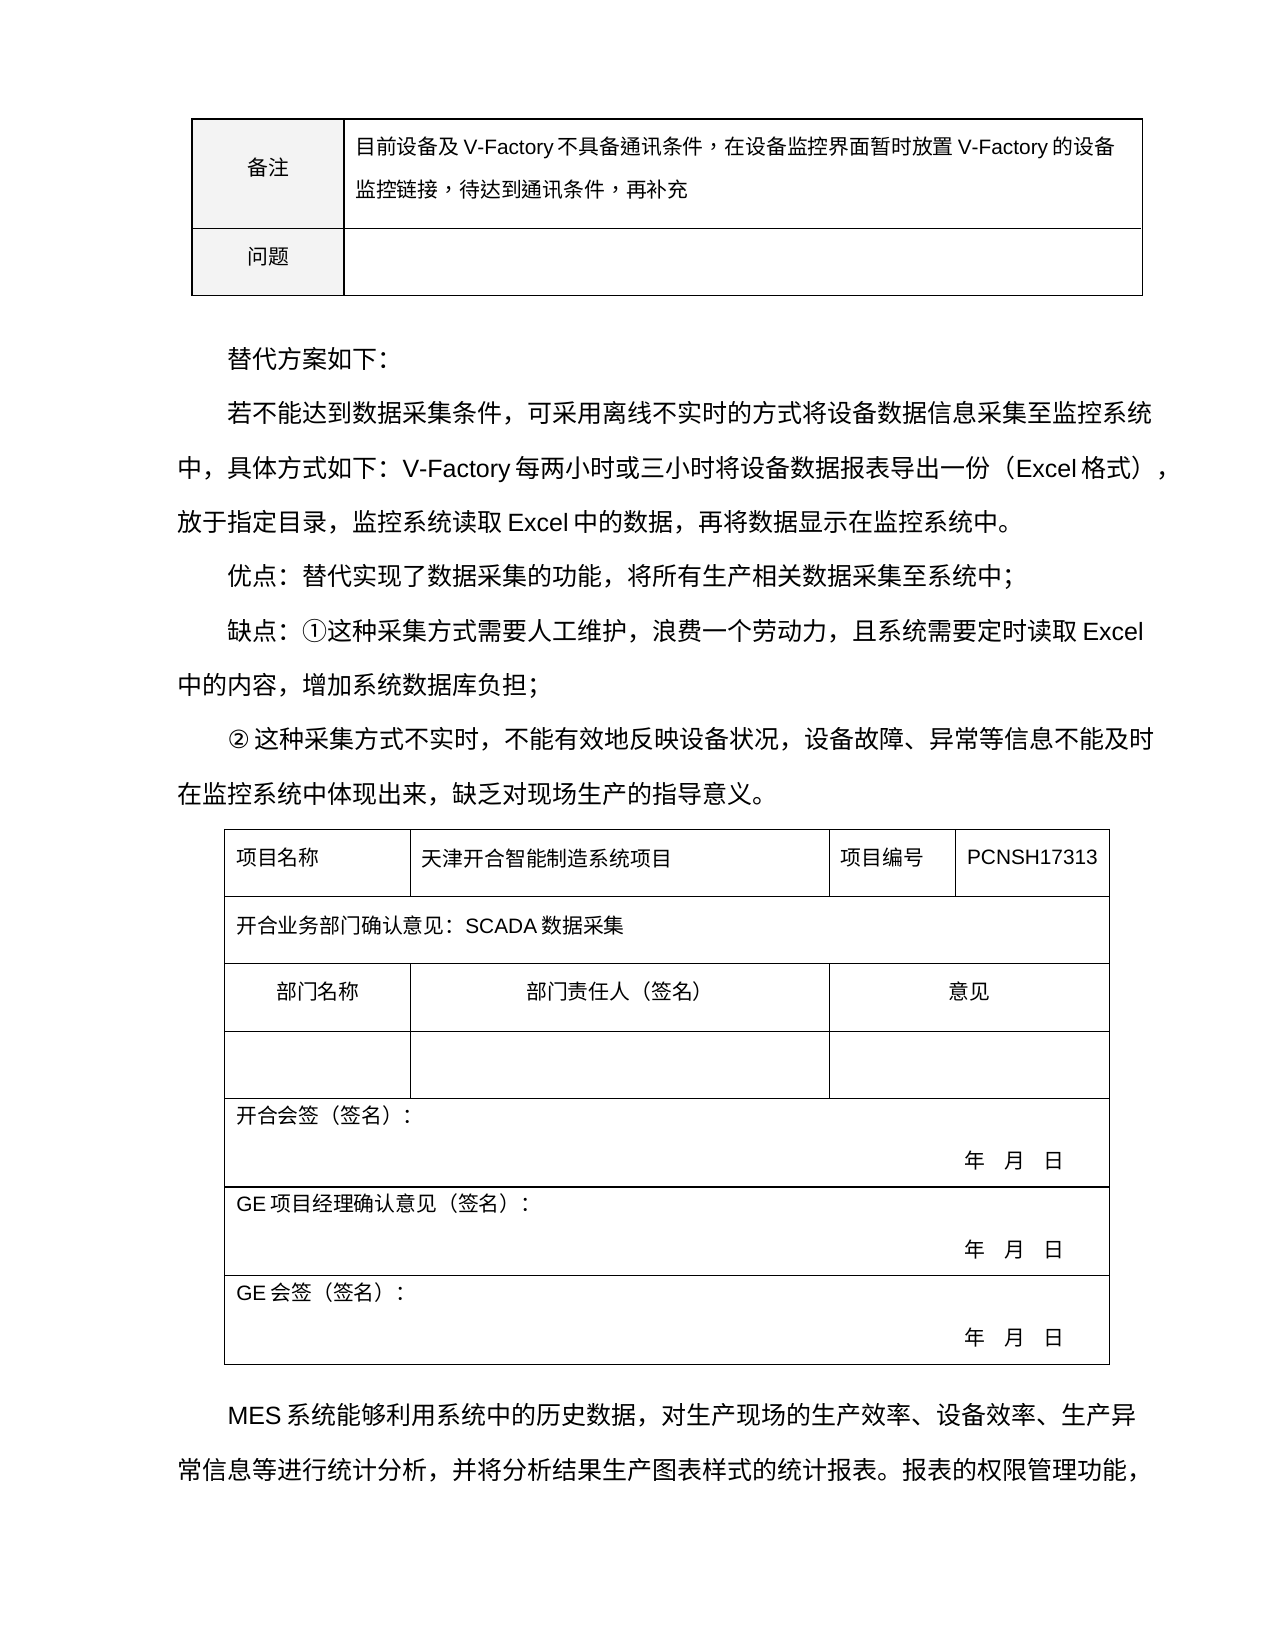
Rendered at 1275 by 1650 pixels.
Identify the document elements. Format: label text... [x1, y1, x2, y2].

table_cell [345, 228, 1142, 295]
table_header 天津开合智能制造系统项目 [411, 830, 829, 896]
table_cell 问题 [193, 229, 343, 295]
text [177, 1396, 1157, 1486]
table_cell 备注 [193, 120, 343, 228]
table_header 项目名称 [225, 830, 410, 896]
text ②这种采集方式不实时，不能有效地反映设备状况，设备故障、异常等信息不能及时在监控系统中体现出来，缺乏对现场生产的指导意义。 [177, 720, 1157, 811]
table_cell GE项目经理确认意见（签名）： 年 月 日 [225, 1188, 1109, 1275]
text 优点：替代实现了数据采集的功能，将所有生产相关数据采集至系统中； [177, 557, 1157, 593]
table_cell [411, 1032, 829, 1098]
table_header PCNSH17313 [956, 830, 1109, 896]
table_cell 部门名称 [225, 964, 410, 1031]
table_cell [830, 1032, 1109, 1098]
text 若不能达到数据采集条件，可采用离线不实时的方式将设备数据信息采集至监控系统中，具体方式如下：V-Factory每两小时或三小时将设备数据报表导出一份（Excel格式），放于指定目录，监控系统读取Excel中的数据，再将数据显示在监控系统中。 [177, 394, 1157, 539]
text 缺点：①这种采集方式需要人工维护，浪费一个劳动力，且系统需要定时读取Excel中的内容，增加系统数据库负担； [177, 611, 1157, 702]
text 替代方案如下： [177, 339, 1157, 376]
table_cell 意见 [830, 964, 1109, 1031]
table_cell 开合业务部门确认意见：SCADA数据采集 [225, 897, 1109, 963]
table_cell [225, 1032, 410, 1098]
table_cell 开合会签（签名）： 年 月 日 [225, 1099, 1109, 1186]
table_cell 部门责任人（签名） [411, 964, 829, 1031]
table_header 项目编号 [830, 830, 955, 896]
table_cell 目前设备及V-Factory不具备通讯条件，在设备监控界面暂时放置V-Factory的设备监控链接，待达到通讯条件，再补充 [345, 120, 1142, 228]
table_cell GE会签（签名）： 年 月 日 [225, 1276, 1109, 1363]
